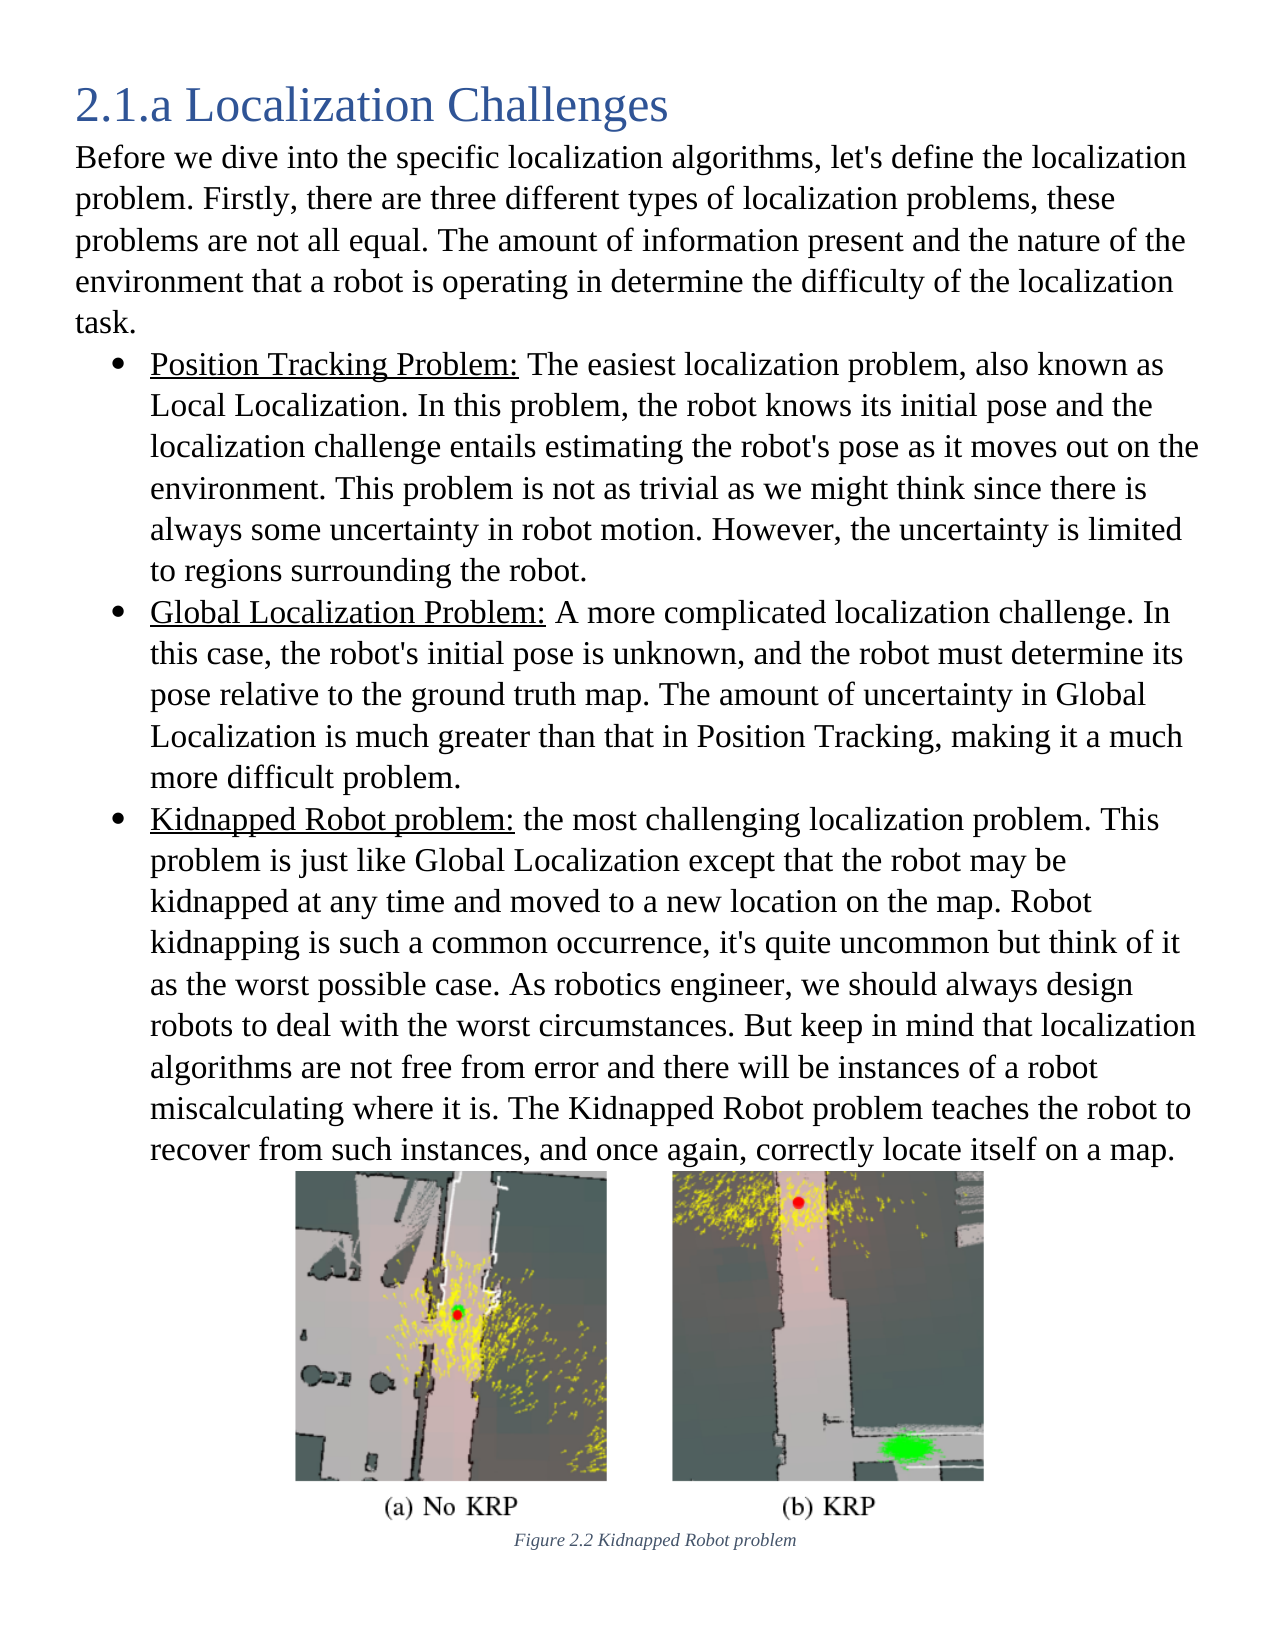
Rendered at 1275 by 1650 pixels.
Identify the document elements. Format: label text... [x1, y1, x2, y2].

picture [279, 1171, 996, 1529]
list Position Tracking Problem: The easiest localization problem, also known as Local Localization. In this problem, the robot knows its initial pose and the localization challenge entails estimating the robot's pose as it moves out on the environment. This problem is not as trivial as we might think since there is always some uncertainty in robot motion. However, the uncertainty is limited to regions surrounding the robot. [112, 344, 1200, 589]
subtitle 2.1.a Localization Challenges [75, 75, 1200, 132]
list Kidnapped Robot problem: the most challenging localization problem. This problem is just like Global Localization except that the robot may be kidnapped at any time and moved to a new location on the map. Robot kidnapping is such a common occurrence, it's quite uncommon but think of it as the worst possible case. As robotics engineer, we should always design robots to deal with the worst circumstances. But keep in mind that localization algorithms are not free from error and there will be instances of a robot miscalculating where it is. The Kidnapped Robot problem teaches the robot to recover from such instances, and once again, correctly locate itself on a map. [112, 799, 1200, 1168]
list Global Localization Problem: A more complicated localization challenge. In this case, the robot's initial pose is unknown, and the robot must determine its pose relative to the ground truth map. The amount of uncertainty in Global Localization is much greater than that in Position Tracking, making it a much more difficult problem. [112, 592, 1200, 796]
text Before we dive into the specific localization algorithms, let's define the localization problem. Firstly, there are three different types of localization problems, these problems are not all equal. The amount of information present and the nature of the environment that a robot is operating in determine the difficulty of the localization task. [75, 137, 1200, 341]
